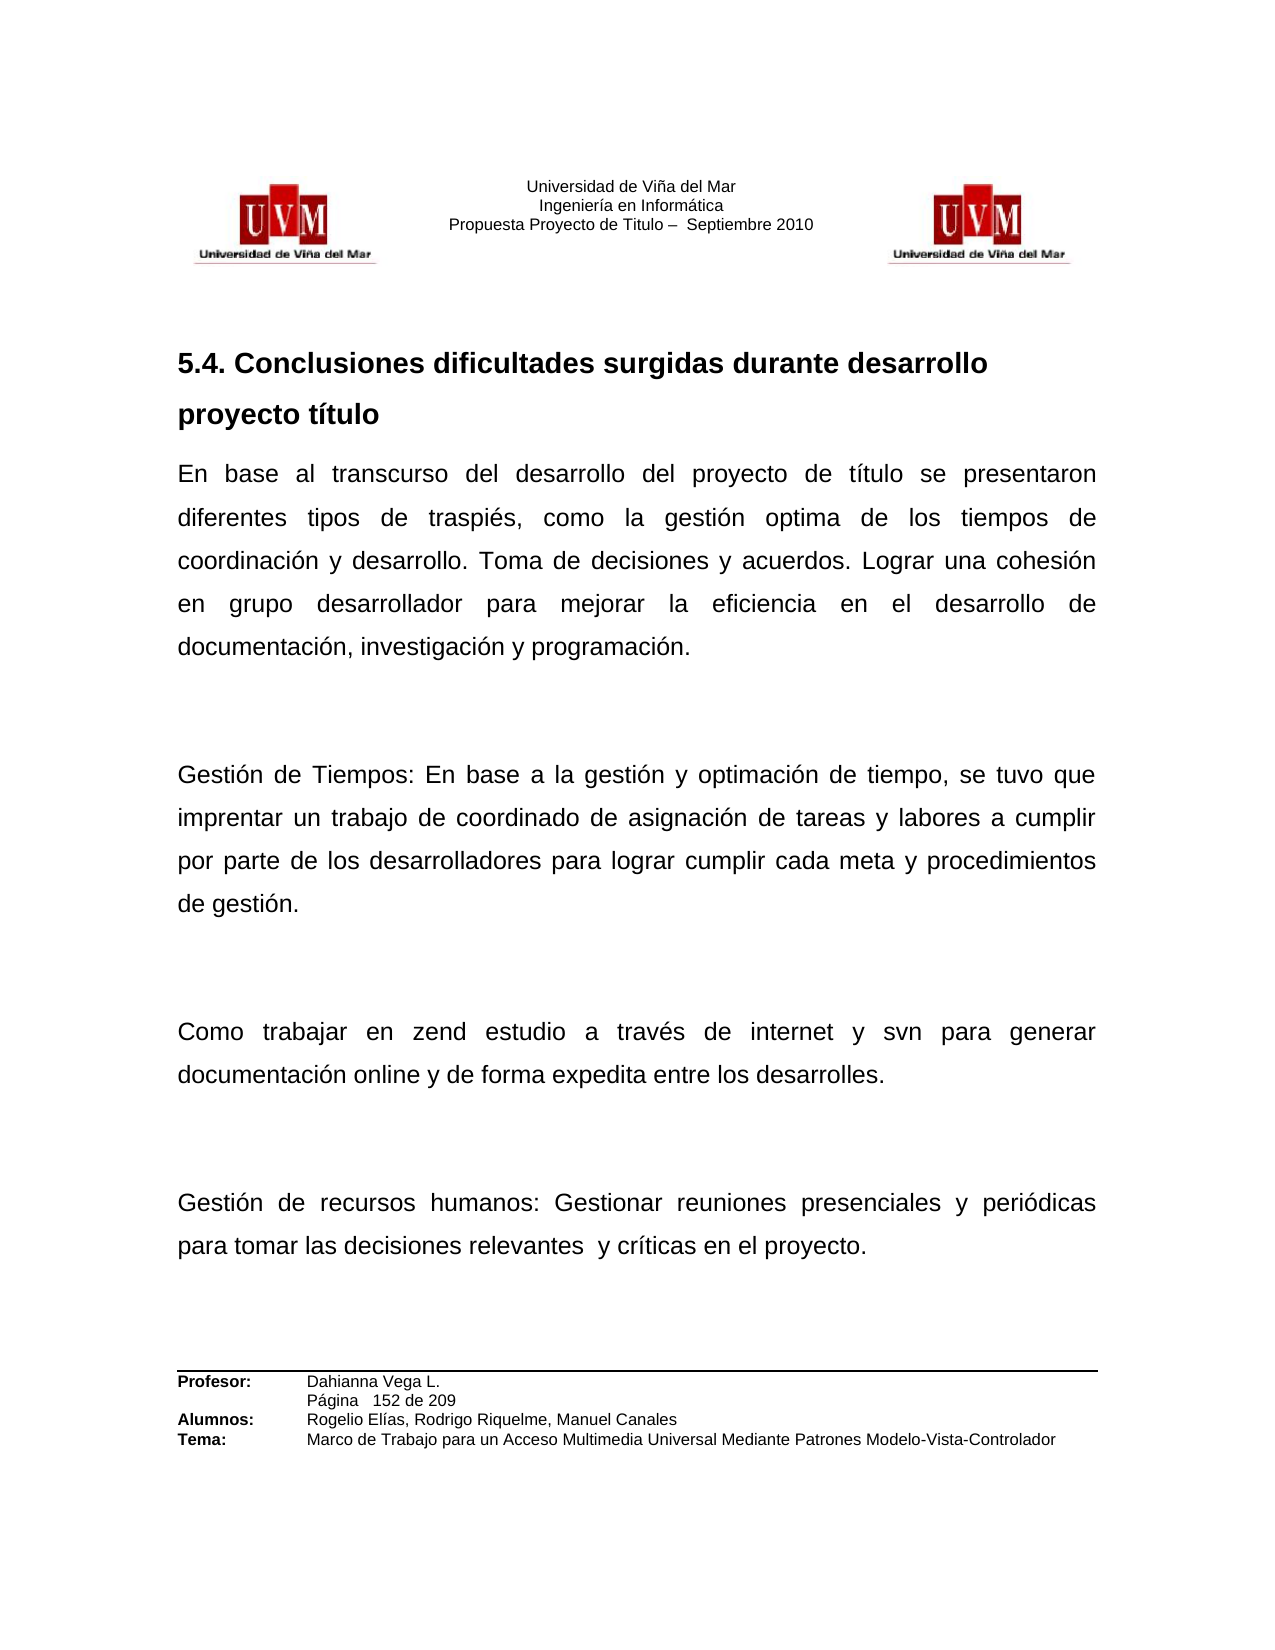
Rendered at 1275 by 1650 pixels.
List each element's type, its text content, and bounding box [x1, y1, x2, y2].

picture [177, 176, 390, 267]
text Como trabajar en zend estudio a través de internet y svn para generar documentación online y de forma expedita entre los desarrolles. [177, 1017, 1098, 1089]
text Gestión de Tiempos: En base a la gestión y optimación de tiempo, se tuvo que imprentar un trabajo de coordinado de asignación de tareas y labores a cumplir por parte de los desarrolladores para lograr cumplir cada meta y procedimientos de gestión. [177, 760, 1098, 918]
picture [871, 176, 1084, 267]
subtitle 5.4. Conclusiones dificultades surgidas durante desarrollo proyecto título [177, 346, 1098, 430]
text Gestión de recursos humanos: Gestionar reuniones presenciales y periódicas para tomar las decisiones relevantes y críticas en el proyecto. [177, 1188, 1098, 1260]
text En base al transcurso del desarrollo del proyecto de título se presentaron diferentes tipos de traspiés, como la gestión optima de los tiempos de coordinación y desarrollo. Toma de decisiones y acuerdos. Lograr una cohesión en grupo desarrollador para mejorar la eficiencia en el desarrollo de documentación, investigación y programación. [177, 459, 1098, 661]
